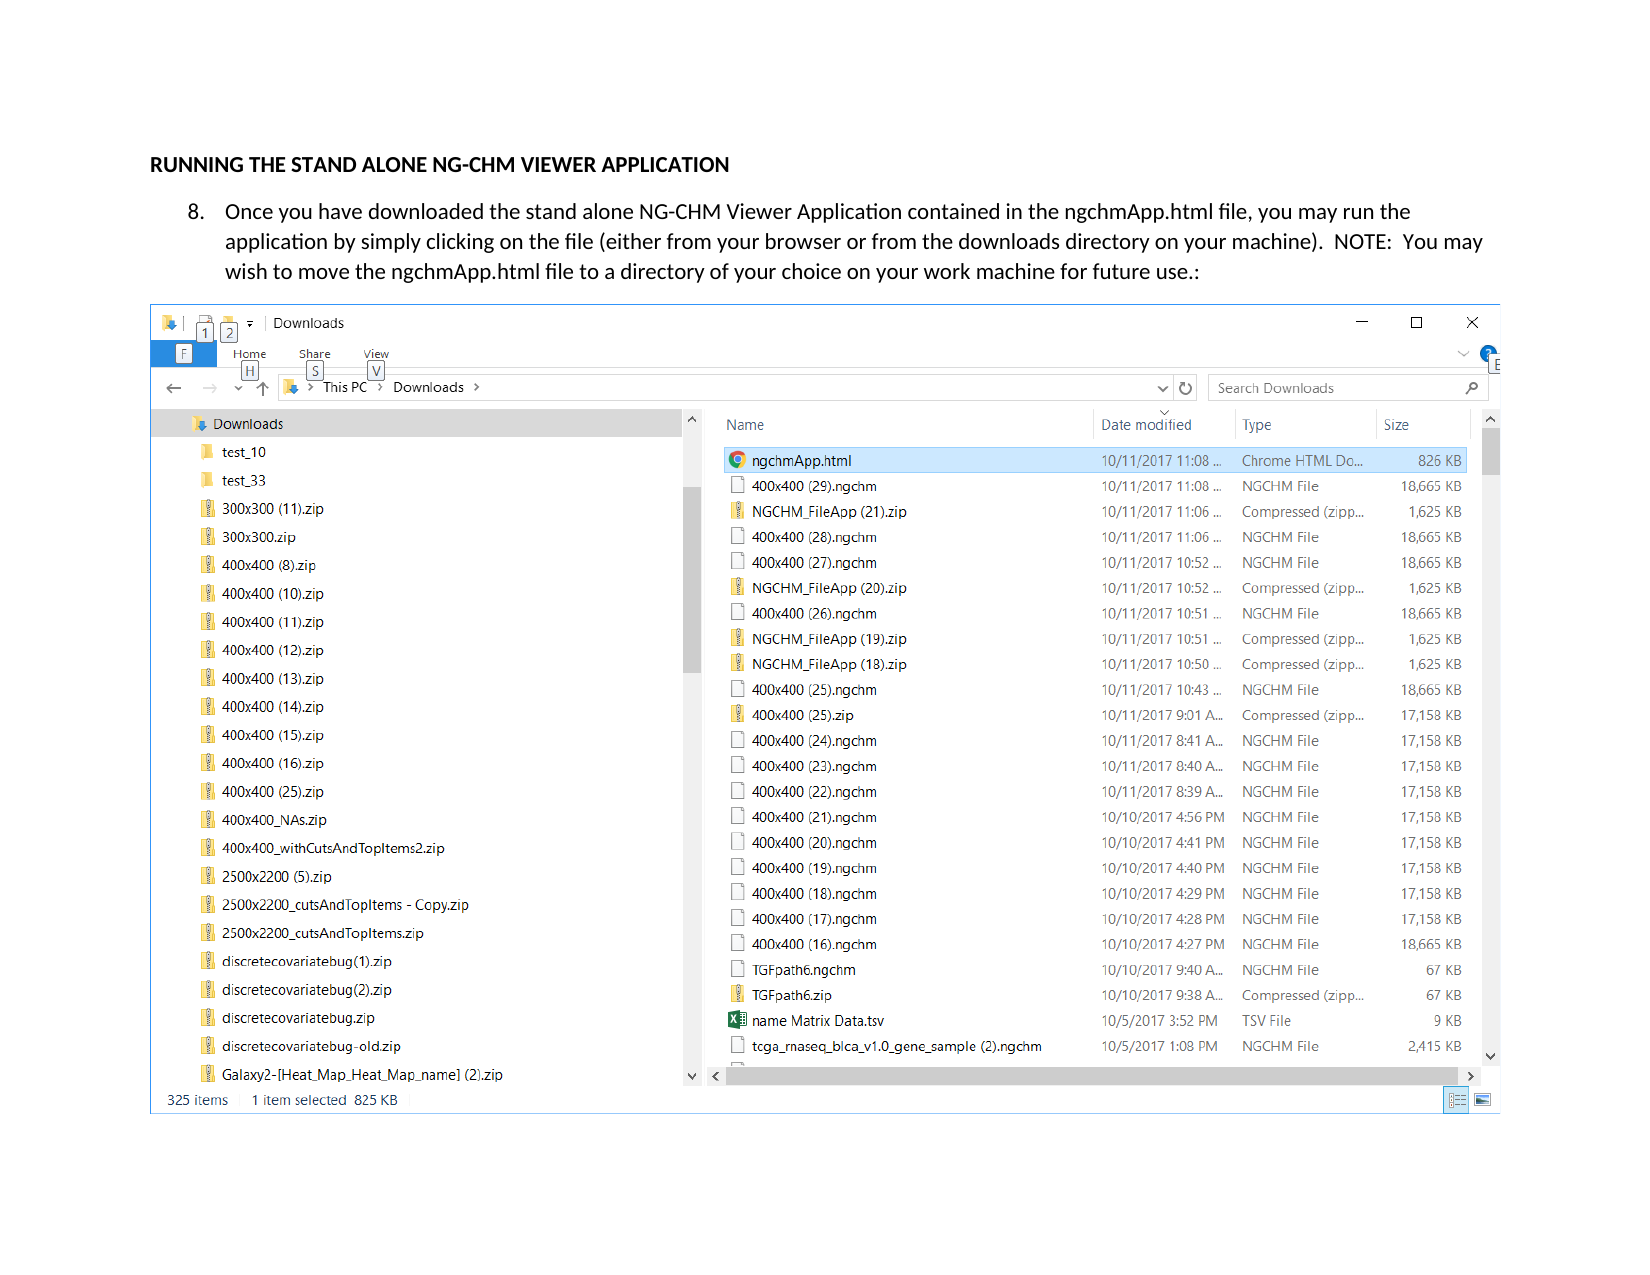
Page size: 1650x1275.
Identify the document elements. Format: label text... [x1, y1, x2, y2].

text RUNNING THE STAND ALONE NG-CHM VIEWER APPLICATION [150, 150, 1500, 178]
picture [150, 304, 1500, 1114]
list Once you have downloaded the stand alone NG-CHM Viewer Application contained in the ngchmApp.html file, you may run the application by simply clicking on the file (either from your browser or from the downloads directory on your machine). NOTE: You may wish to move the ngchmApp.html file to a directory of your choice on your work machine for future use.: [187, 197, 1500, 285]
